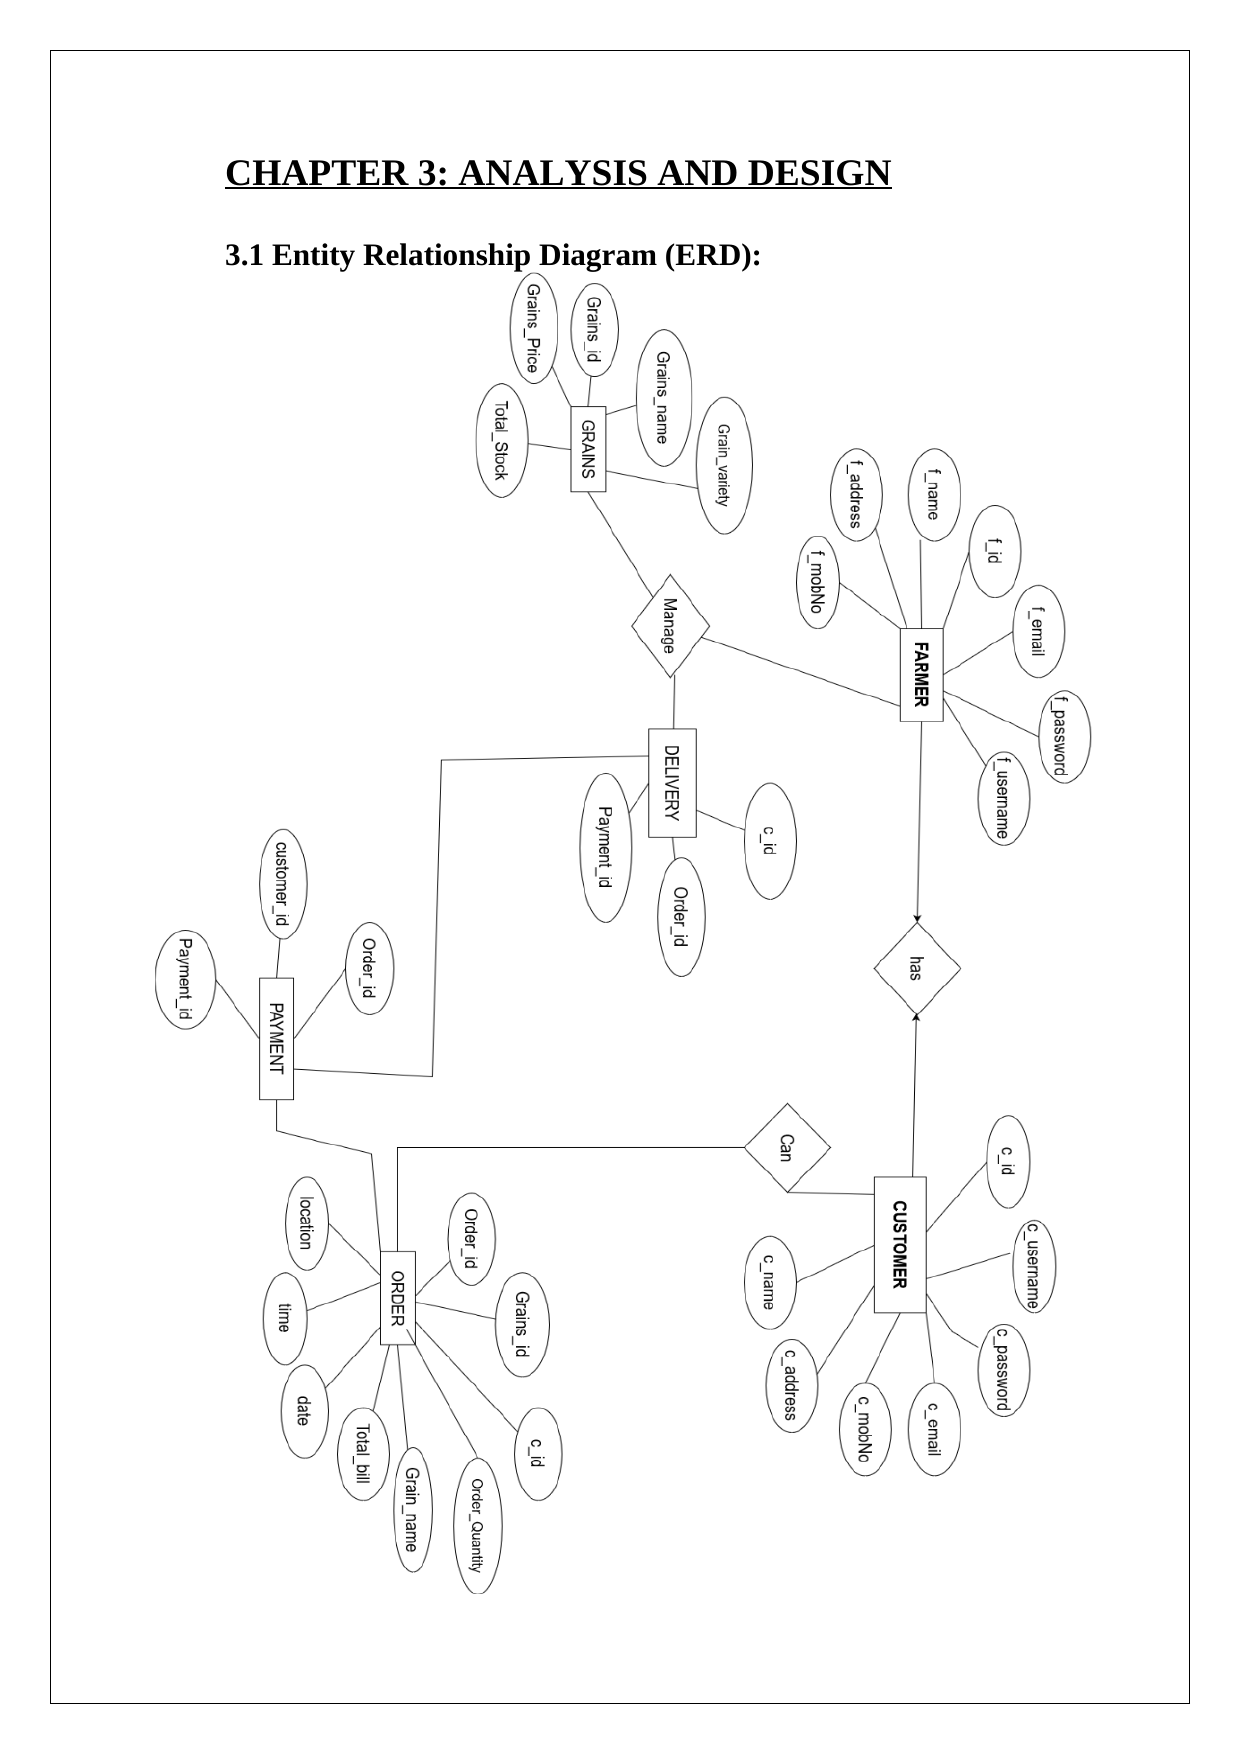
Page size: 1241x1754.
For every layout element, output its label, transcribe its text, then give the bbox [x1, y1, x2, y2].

picture [156, 274, 1122, 1593]
list CHAPTER 3: ANALYSIS AND DESIGN [225, 150, 1090, 193]
list 3.1 Entity Relationship Diagram (ERD): [225, 236, 1090, 272]
